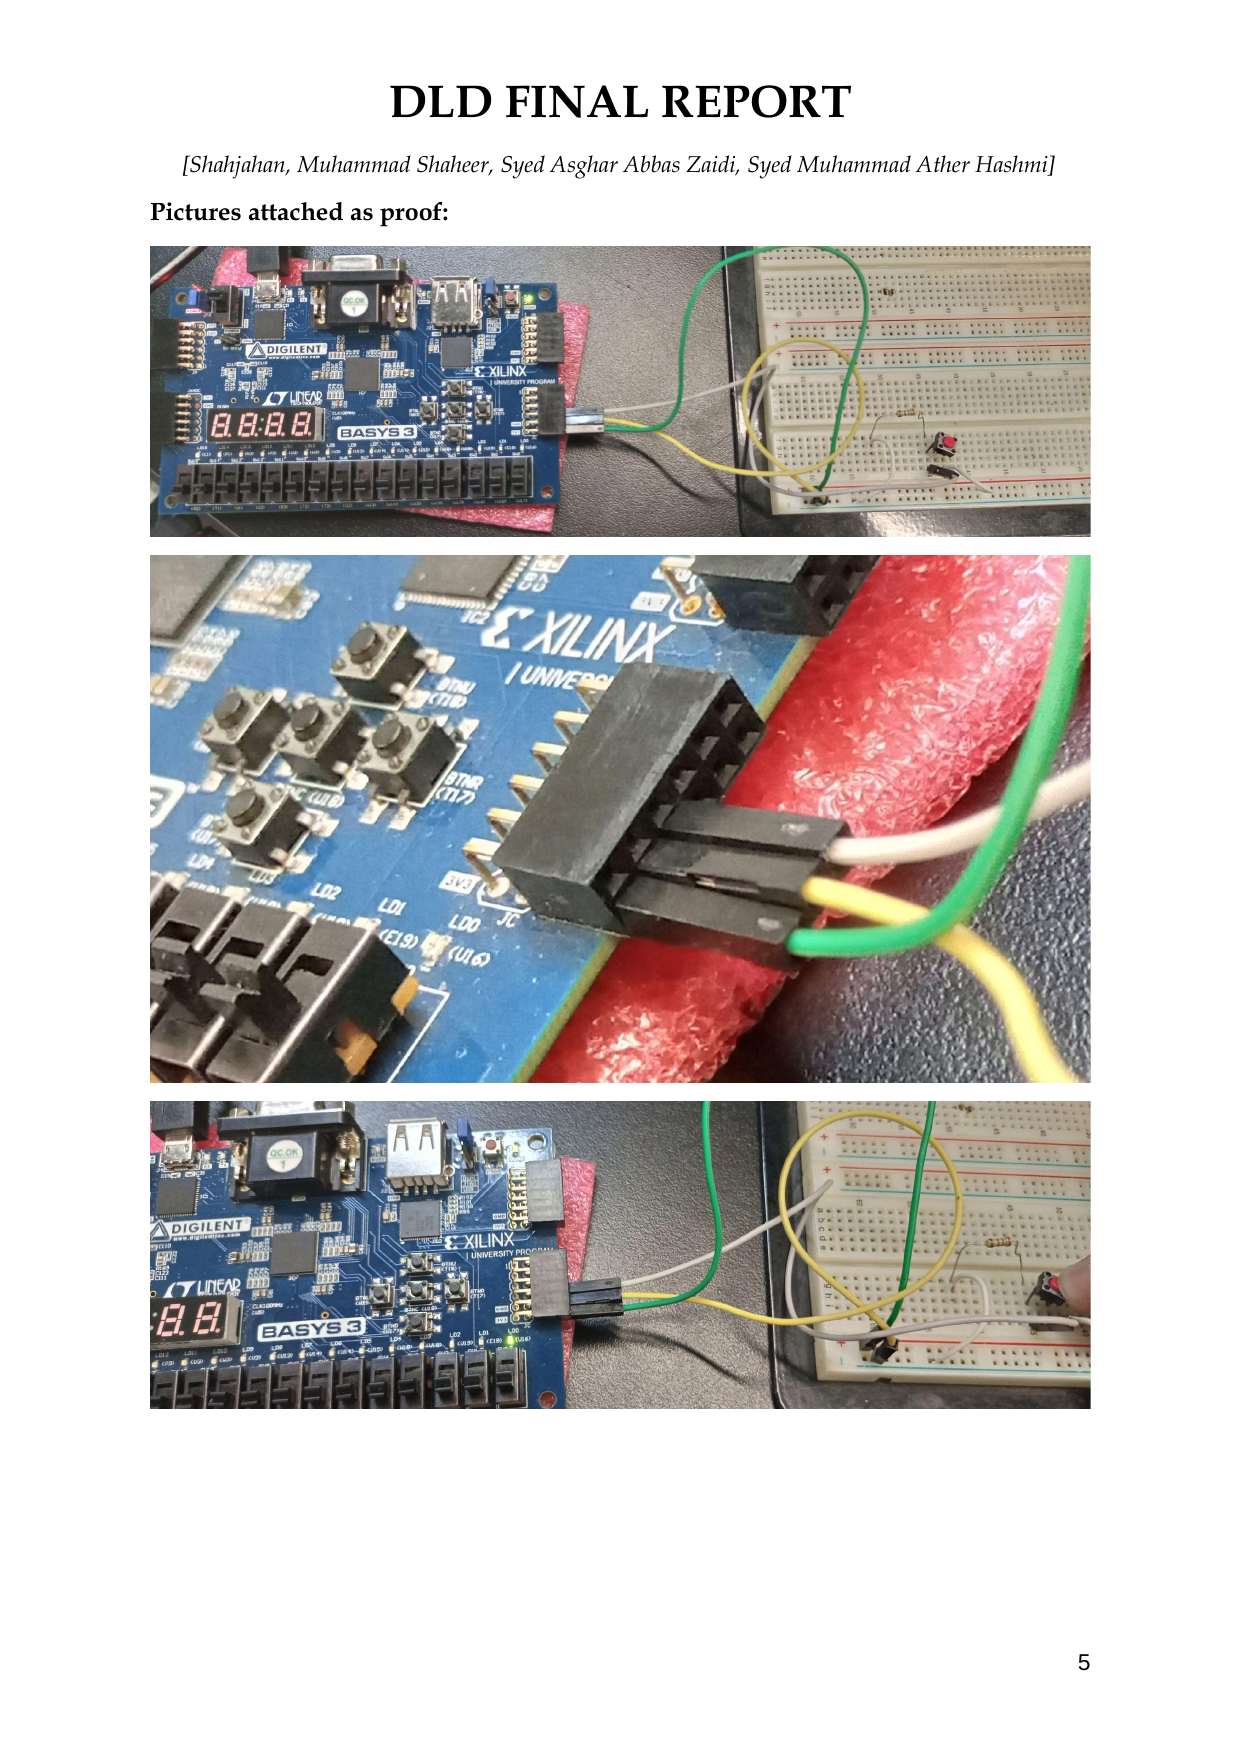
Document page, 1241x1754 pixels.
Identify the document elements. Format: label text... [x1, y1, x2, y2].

picture [150, 246, 1091, 537]
text Pictures attached as proof: [150, 198, 1090, 228]
picture [150, 1101, 1091, 1409]
picture [150, 555, 1091, 1083]
